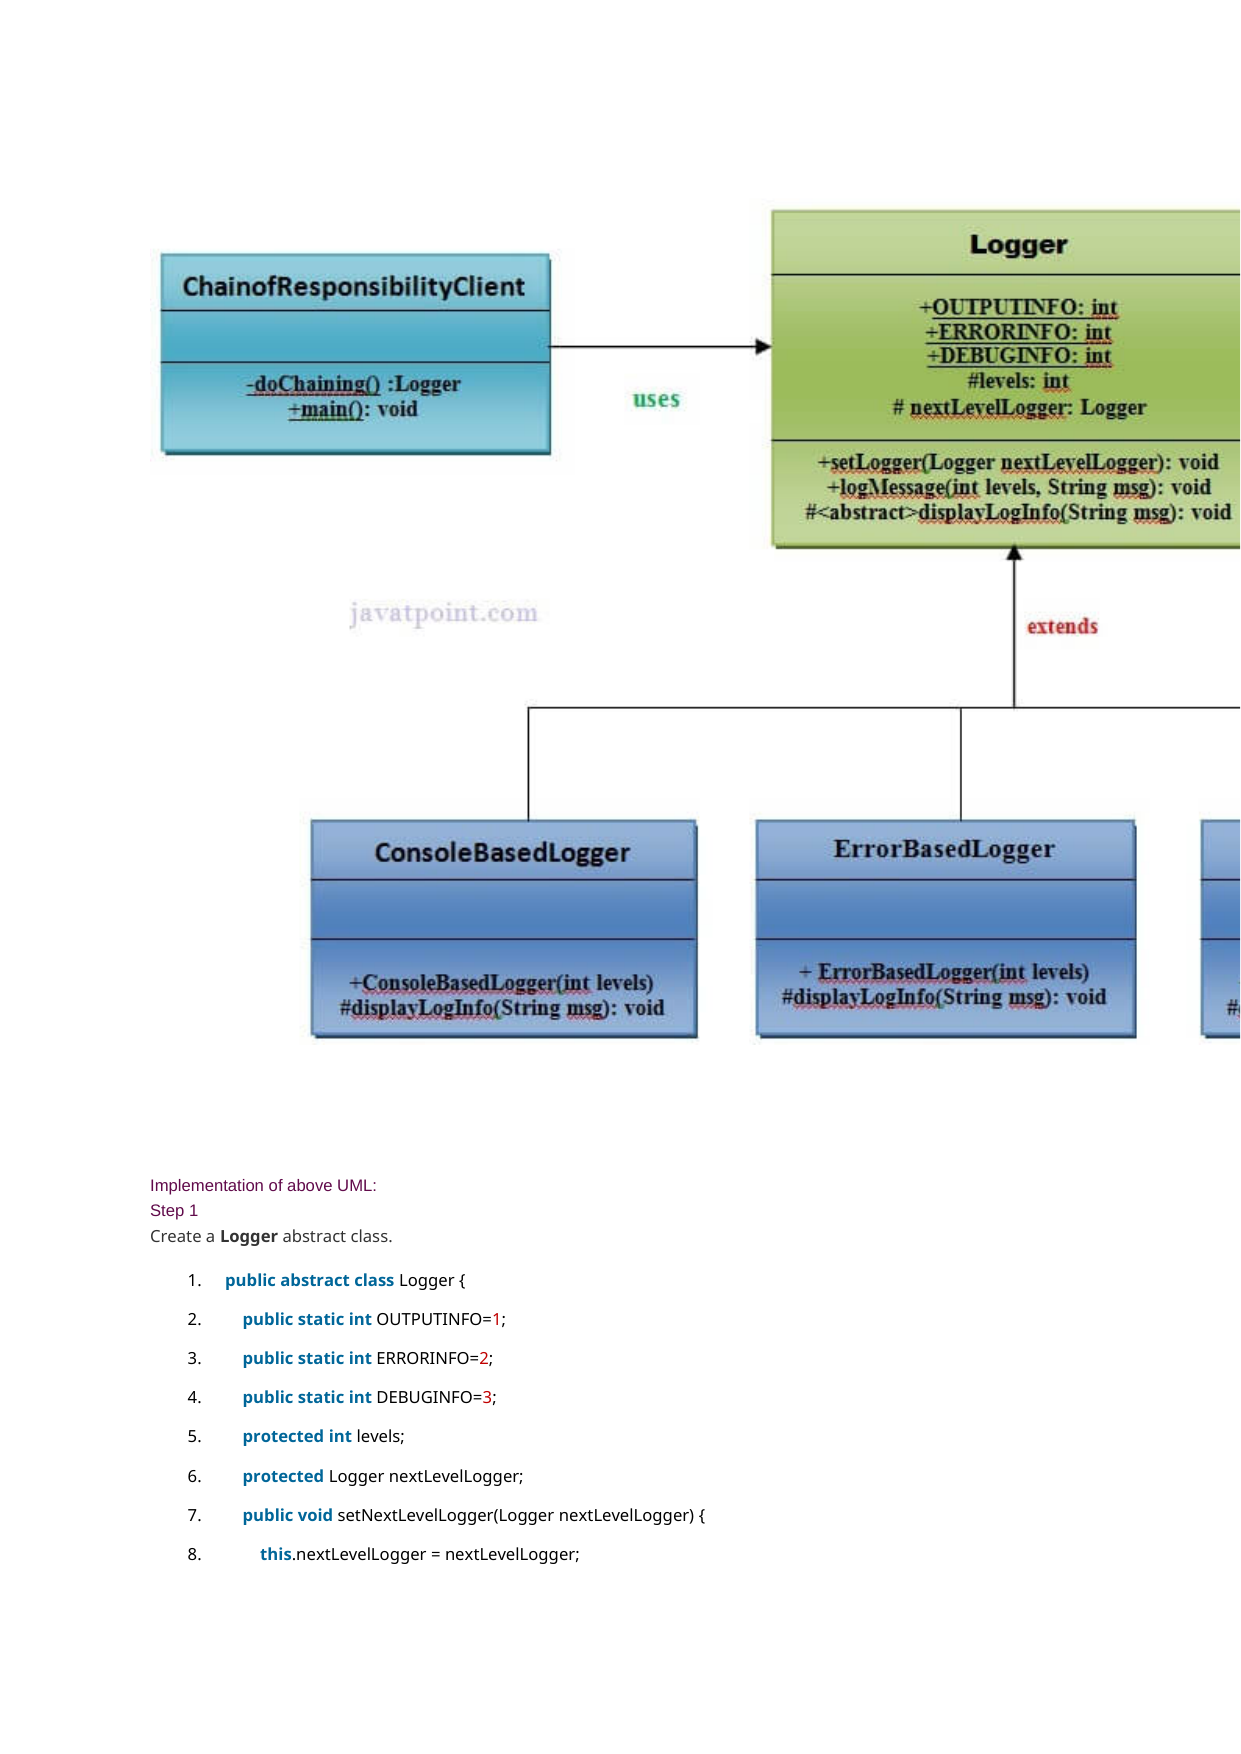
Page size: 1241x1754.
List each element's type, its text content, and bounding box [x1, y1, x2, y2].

list public static int OUTPUTINFO=1; [187, 1292, 1090, 1331]
list public static int DEBUGINFO=3; [187, 1370, 1090, 1409]
picture [150, 150, 1241, 1045]
list public void setNextLevelLogger(Logger nextLevelLogger) { [187, 1487, 1090, 1526]
list public abstract class Logger { [187, 1252, 1090, 1292]
text Step 1 [150, 1200, 1090, 1219]
list public static int ERRORINFO=2; [187, 1331, 1090, 1370]
text Implementation of above UML: [150, 1176, 1090, 1195]
list this.nextLevelLogger = nextLevelLogger; [187, 1526, 1090, 1565]
list protected Logger nextLevelLogger; [187, 1448, 1090, 1487]
text Create a Logger abstract class. [150, 1225, 1090, 1247]
list protected int levels; [187, 1409, 1090, 1448]
